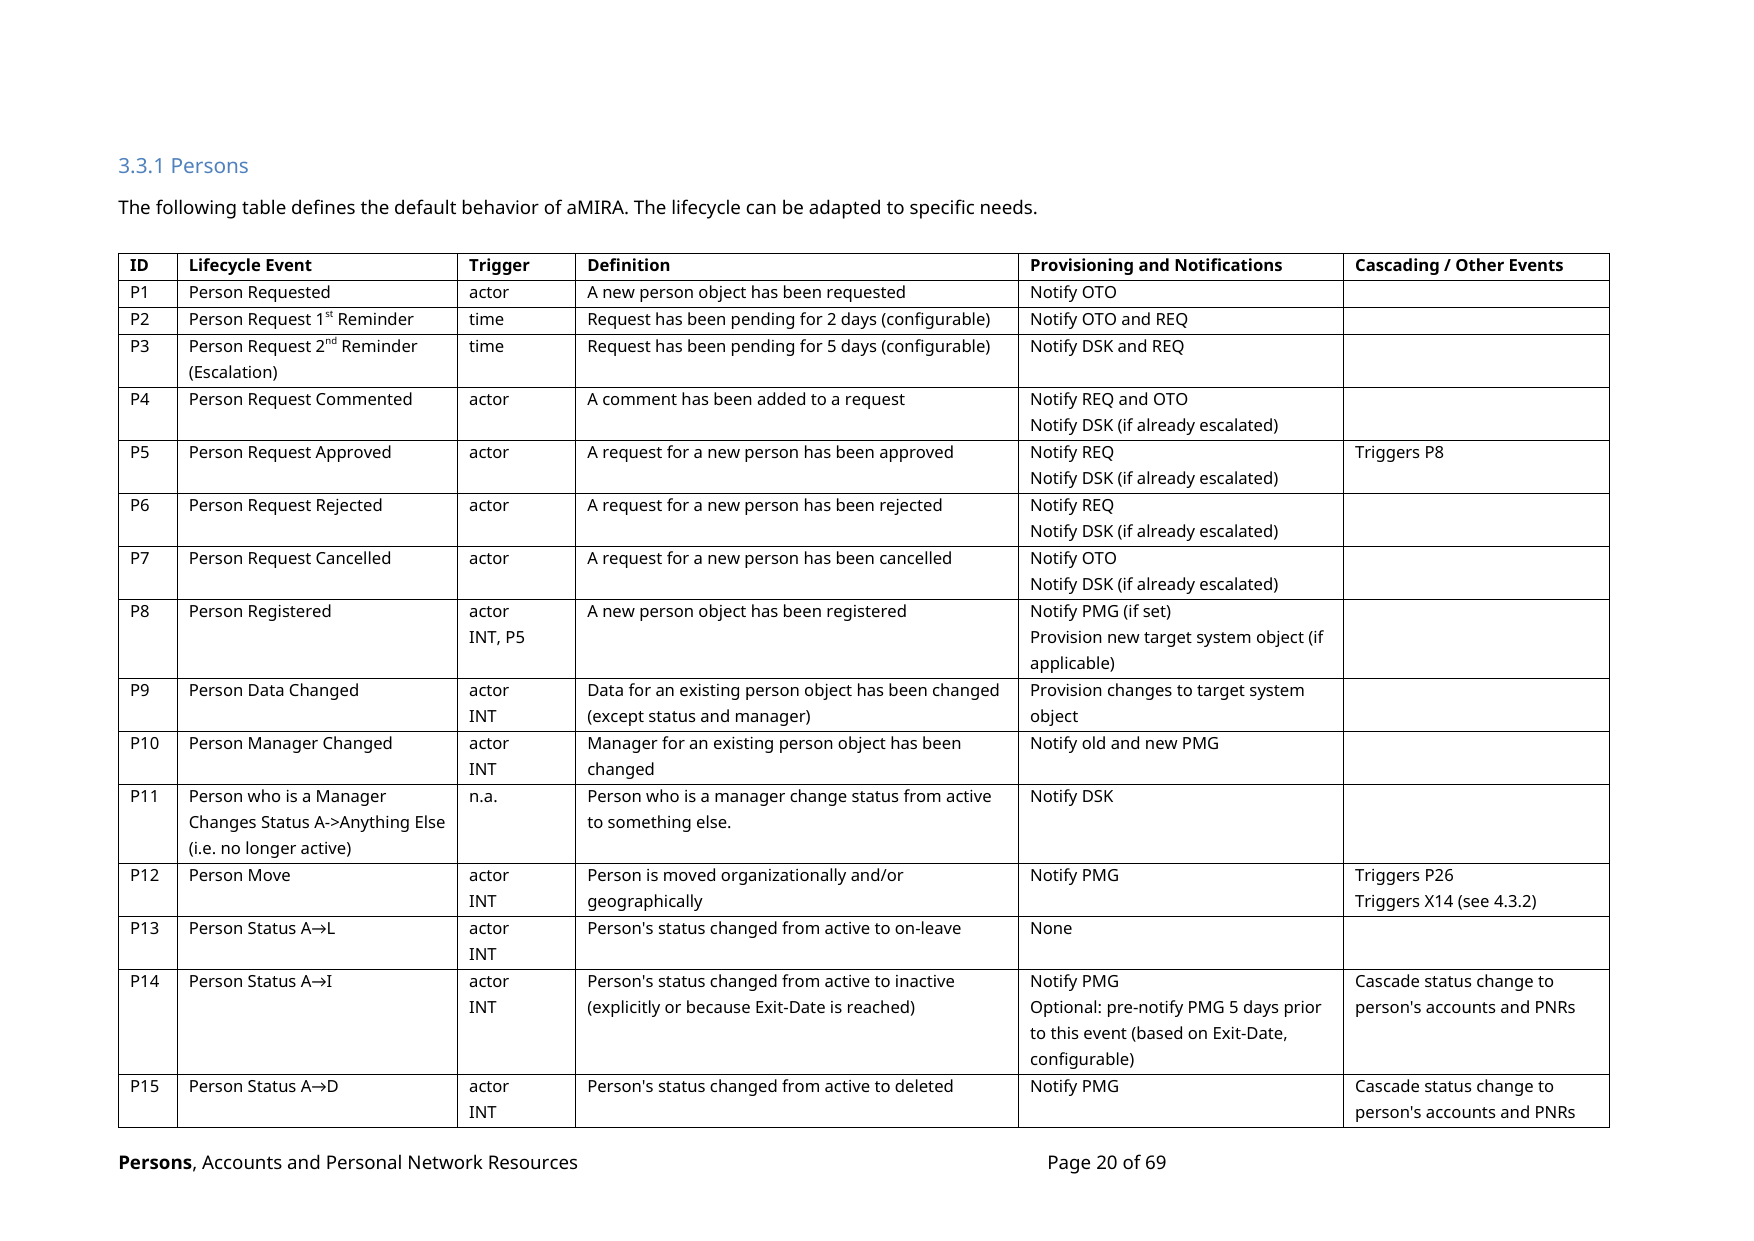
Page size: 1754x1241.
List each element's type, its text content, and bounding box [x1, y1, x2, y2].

table_cell n.a. [458, 785, 575, 863]
table_cell Person Move [178, 864, 457, 916]
subtitle Persons [118, 151, 1636, 180]
table_cell Notify REQ Notify DSK (if already escalated) [1019, 441, 1343, 493]
table_cell P5 [119, 441, 177, 493]
table_cell A new person object has been registered [576, 600, 1018, 678]
table_cell Person Data Changed [178, 679, 457, 731]
table_cell A request for a new person has been rejected [576, 494, 1018, 546]
table_cell actor INT [458, 917, 575, 969]
table_cell Notify OTO [1019, 281, 1343, 307]
table_cell [1344, 494, 1609, 546]
table_cell Triggers P26 Triggers X14 (see 4.3.2) [1344, 864, 1609, 916]
table_cell Person Request Approved [178, 441, 457, 493]
table_cell [1344, 600, 1609, 678]
table_cell time [458, 335, 575, 387]
table_cell P4 [119, 388, 177, 439]
table_cell Request has been pending for 2 days (configurable) [576, 308, 1018, 333]
table_cell Notify REQ and OTO Notify DSK (if already escalated) [1019, 388, 1343, 439]
table_cell actor [458, 441, 575, 493]
table_cell P11 [119, 785, 177, 863]
table_cell P8 [119, 600, 177, 678]
table_cell actor INT, P5 [458, 600, 575, 678]
table_cell actor [458, 494, 575, 546]
table_cell A comment has been added to a request [576, 388, 1018, 439]
table_cell Person Requested [178, 281, 457, 307]
table_cell Notify PMG Optional: pre-notify PMG 5 days prior to this event (based on Exit-Date, configurable) [1019, 970, 1343, 1074]
table_cell Notify REQ Notify DSK (if already escalated) [1019, 494, 1343, 546]
table_cell [1344, 281, 1609, 307]
table_cell P14 [119, 970, 177, 1074]
table_cell A request for a new person has been approved [576, 441, 1018, 493]
table_cell Person Status A→I [178, 970, 457, 1074]
table_header Lifecycle Event [178, 254, 457, 279]
table_cell Data for an existing person object has been changed (except status and manager) [576, 679, 1018, 731]
table_header Provisioning and Notifications [1019, 254, 1343, 279]
table_cell Person Request Cancelled [178, 547, 457, 599]
table_cell Cascade status change to person's accounts and PNRs [1344, 970, 1609, 1074]
table_cell P9 [119, 679, 177, 731]
table_cell [1344, 679, 1609, 731]
table_cell [1344, 732, 1609, 784]
table_cell Notify DSK and REQ [1019, 335, 1343, 387]
table_header ID [119, 254, 177, 279]
table_cell P12 [119, 864, 177, 916]
table_cell Triggers P8 [1344, 441, 1609, 493]
table_cell P6 [119, 494, 177, 546]
text The following table defines the default behavior of aMIRA. The lifecycle can be adapted to specific needs. [118, 194, 1636, 219]
table_cell P7 [119, 547, 177, 599]
table_cell Person Status A→D [178, 1075, 457, 1127]
table_cell P13 [119, 917, 177, 969]
table_cell Person Request Commented [178, 388, 457, 439]
table_cell time [458, 308, 575, 333]
table_cell Person's status changed from active to deleted [576, 1075, 1018, 1127]
table_cell Person's status changed from active to inactive (explicitly or because Exit-Date is reached) [576, 970, 1018, 1074]
table_cell actor INT [458, 679, 575, 731]
table_cell actor INT [458, 732, 575, 784]
table_cell [1344, 917, 1609, 969]
table_cell P10 [119, 732, 177, 784]
table_cell [1344, 785, 1609, 863]
table_cell actor [458, 281, 575, 307]
table_cell actor [458, 547, 575, 599]
table_cell actor INT [458, 970, 575, 1074]
table_cell Person is moved organizationally and/or geographically [576, 864, 1018, 916]
table_cell actor INT [458, 1075, 575, 1127]
table_cell [1344, 335, 1609, 387]
table_cell Provision changes to target system object [1019, 679, 1343, 731]
table_cell Person who is a manager change status from active to something else. [576, 785, 1018, 863]
table_cell [1344, 308, 1609, 333]
table_cell Notify PMG [1019, 1075, 1343, 1127]
table_cell Person Manager Changed [178, 732, 457, 784]
table_cell P15 [119, 1075, 177, 1127]
table_cell Person Request 1st Reminder [178, 308, 457, 333]
table_cell P3 [119, 335, 177, 387]
table_cell actor [458, 388, 575, 439]
table_cell Notify OTO Notify DSK (if already escalated) [1019, 547, 1343, 599]
table_cell Notify DSK [1019, 785, 1343, 863]
table_cell Person who is a Manager Changes Status A->Anything Else (i.e. no longer active) [178, 785, 457, 863]
table_cell Person Request Rejected [178, 494, 457, 546]
table_cell None [1019, 917, 1343, 969]
table_cell Person Status A→L [178, 917, 457, 969]
table_header Definition [576, 254, 1018, 279]
table_cell P2 [119, 308, 177, 333]
table_cell Request has been pending for 5 days (configurable) [576, 335, 1018, 387]
table_cell Person Request 2nd Reminder (Escalation) [178, 335, 457, 387]
table_header Cascading / Other Events [1344, 254, 1609, 279]
table_header Trigger [458, 254, 575, 279]
table_cell Notify OTO and REQ [1019, 308, 1343, 333]
table_cell A request for a new person has been cancelled [576, 547, 1018, 599]
table_cell Notify old and new PMG [1019, 732, 1343, 784]
table_cell actor INT [458, 864, 575, 916]
table_cell [1344, 388, 1609, 439]
table_cell Person's status changed from active to on-leave [576, 917, 1018, 969]
table_cell Notify PMG (if set) Provision new target system object (if applicable) [1019, 600, 1343, 678]
table_cell Person Registered [178, 600, 457, 678]
table_cell Notify PMG [1019, 864, 1343, 916]
table_cell [1344, 547, 1609, 599]
table_cell Manager for an existing person object has been changed [576, 732, 1018, 784]
table_cell Cascade status change to person's accounts and PNRs [1344, 1075, 1609, 1127]
table_cell P1 [119, 281, 177, 307]
table_cell A new person object has been requested [576, 281, 1018, 307]
